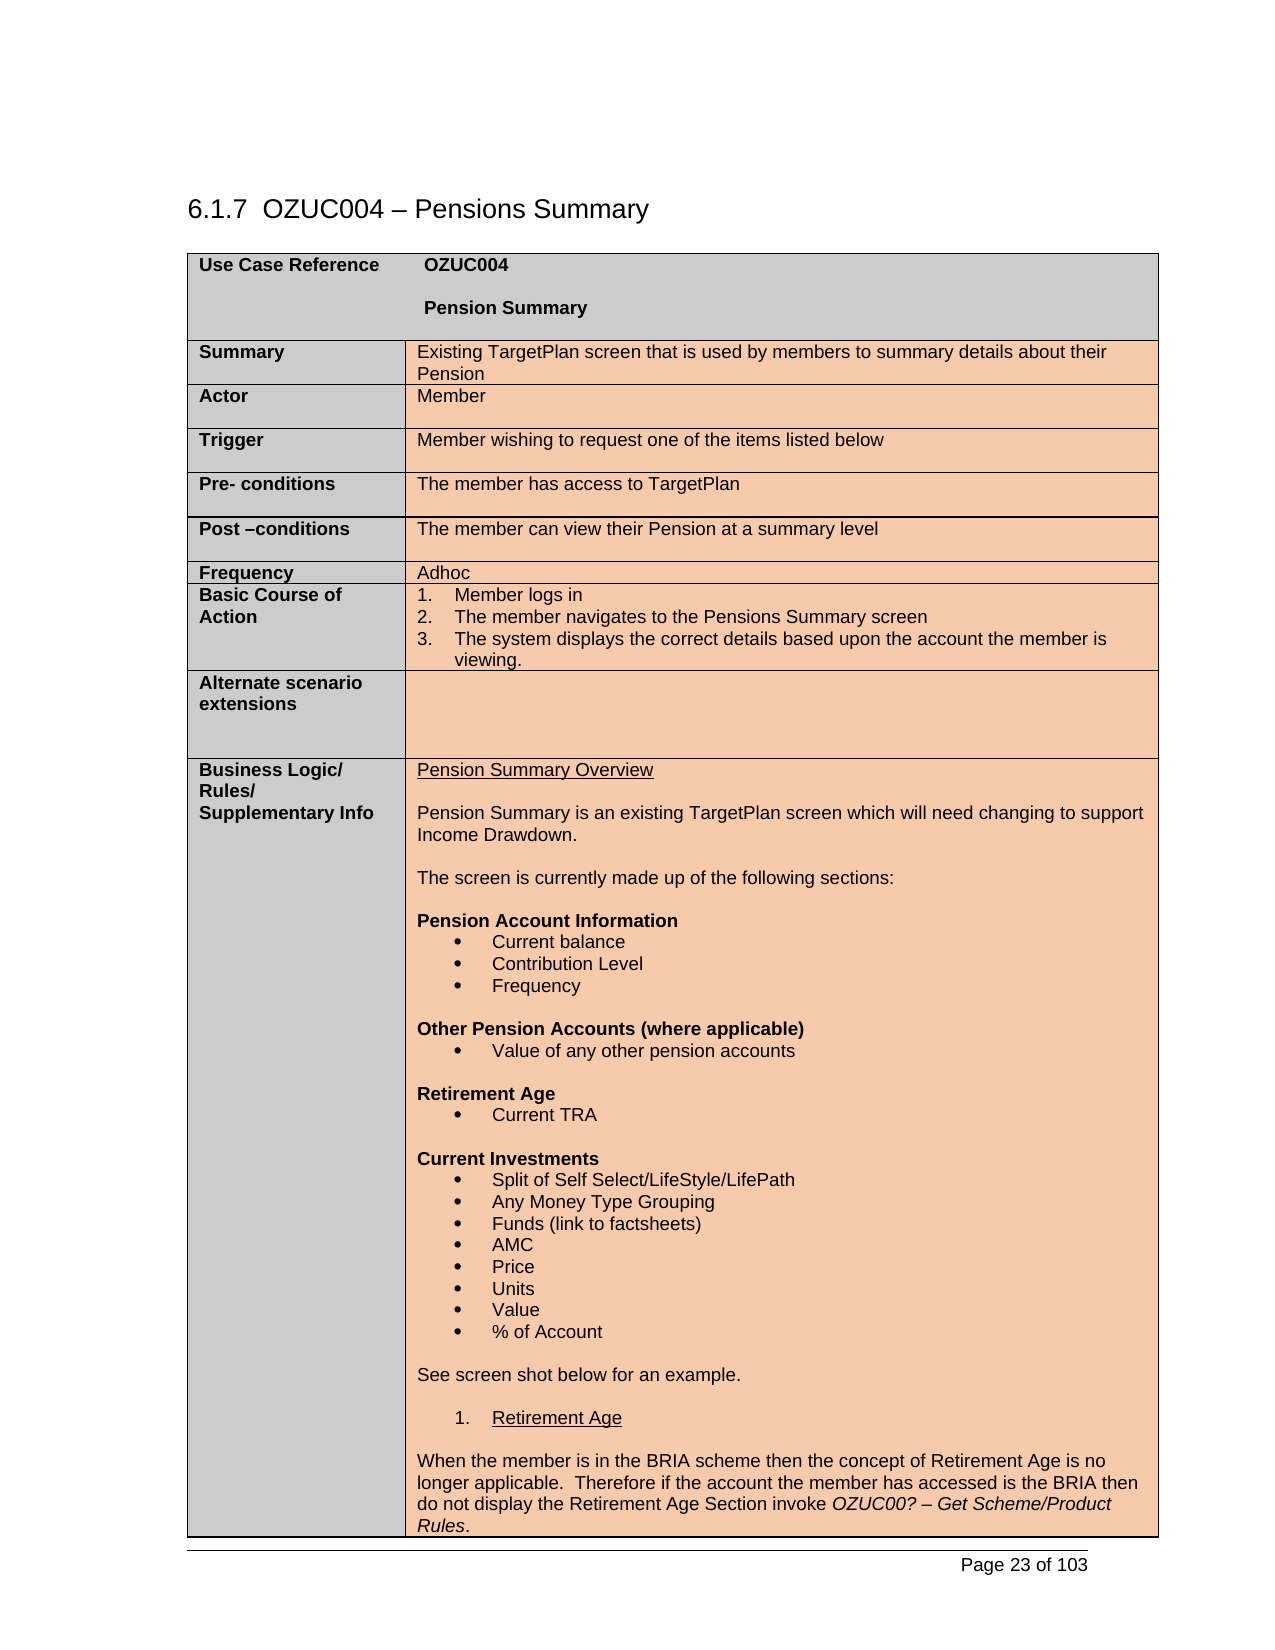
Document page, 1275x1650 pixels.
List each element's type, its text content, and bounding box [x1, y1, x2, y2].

table_header Use Case Reference OZUC004 Pension Summary [188, 254, 1158, 340]
table_cell The member can view their Pension at a summary level [406, 518, 1158, 561]
table_cell Member wishing to request one of the items listed below [406, 429, 1158, 472]
table_cell Existing TargetPlan screen that is used by members to summary details about their Pension [406, 341, 1158, 384]
table_cell [406, 671, 1158, 758]
table_cell The member has access to TargetPlan [406, 473, 1158, 516]
table_cell Alternate scenario extensions [188, 671, 405, 758]
table_cell Frequency [188, 562, 405, 583]
table_cell Trigger [188, 429, 405, 472]
table_cell Summary [188, 341, 405, 384]
table_cell Member logs in The member navigates to the Pensions Summary screen The system displays the correct details based upon the account the member is viewing. [406, 584, 1158, 670]
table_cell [188, 759, 405, 1536]
table_cell Adhoc [406, 562, 1158, 583]
subtitle OZUC004 – Pensions Summary [187, 193, 1088, 224]
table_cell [406, 759, 1158, 1536]
table_cell Member [406, 385, 1158, 428]
table_cell Post –conditions [188, 518, 405, 561]
table_cell Actor [188, 385, 405, 428]
table_cell Basic Course of Action [188, 584, 405, 670]
table_cell Pre- conditions [188, 473, 405, 516]
